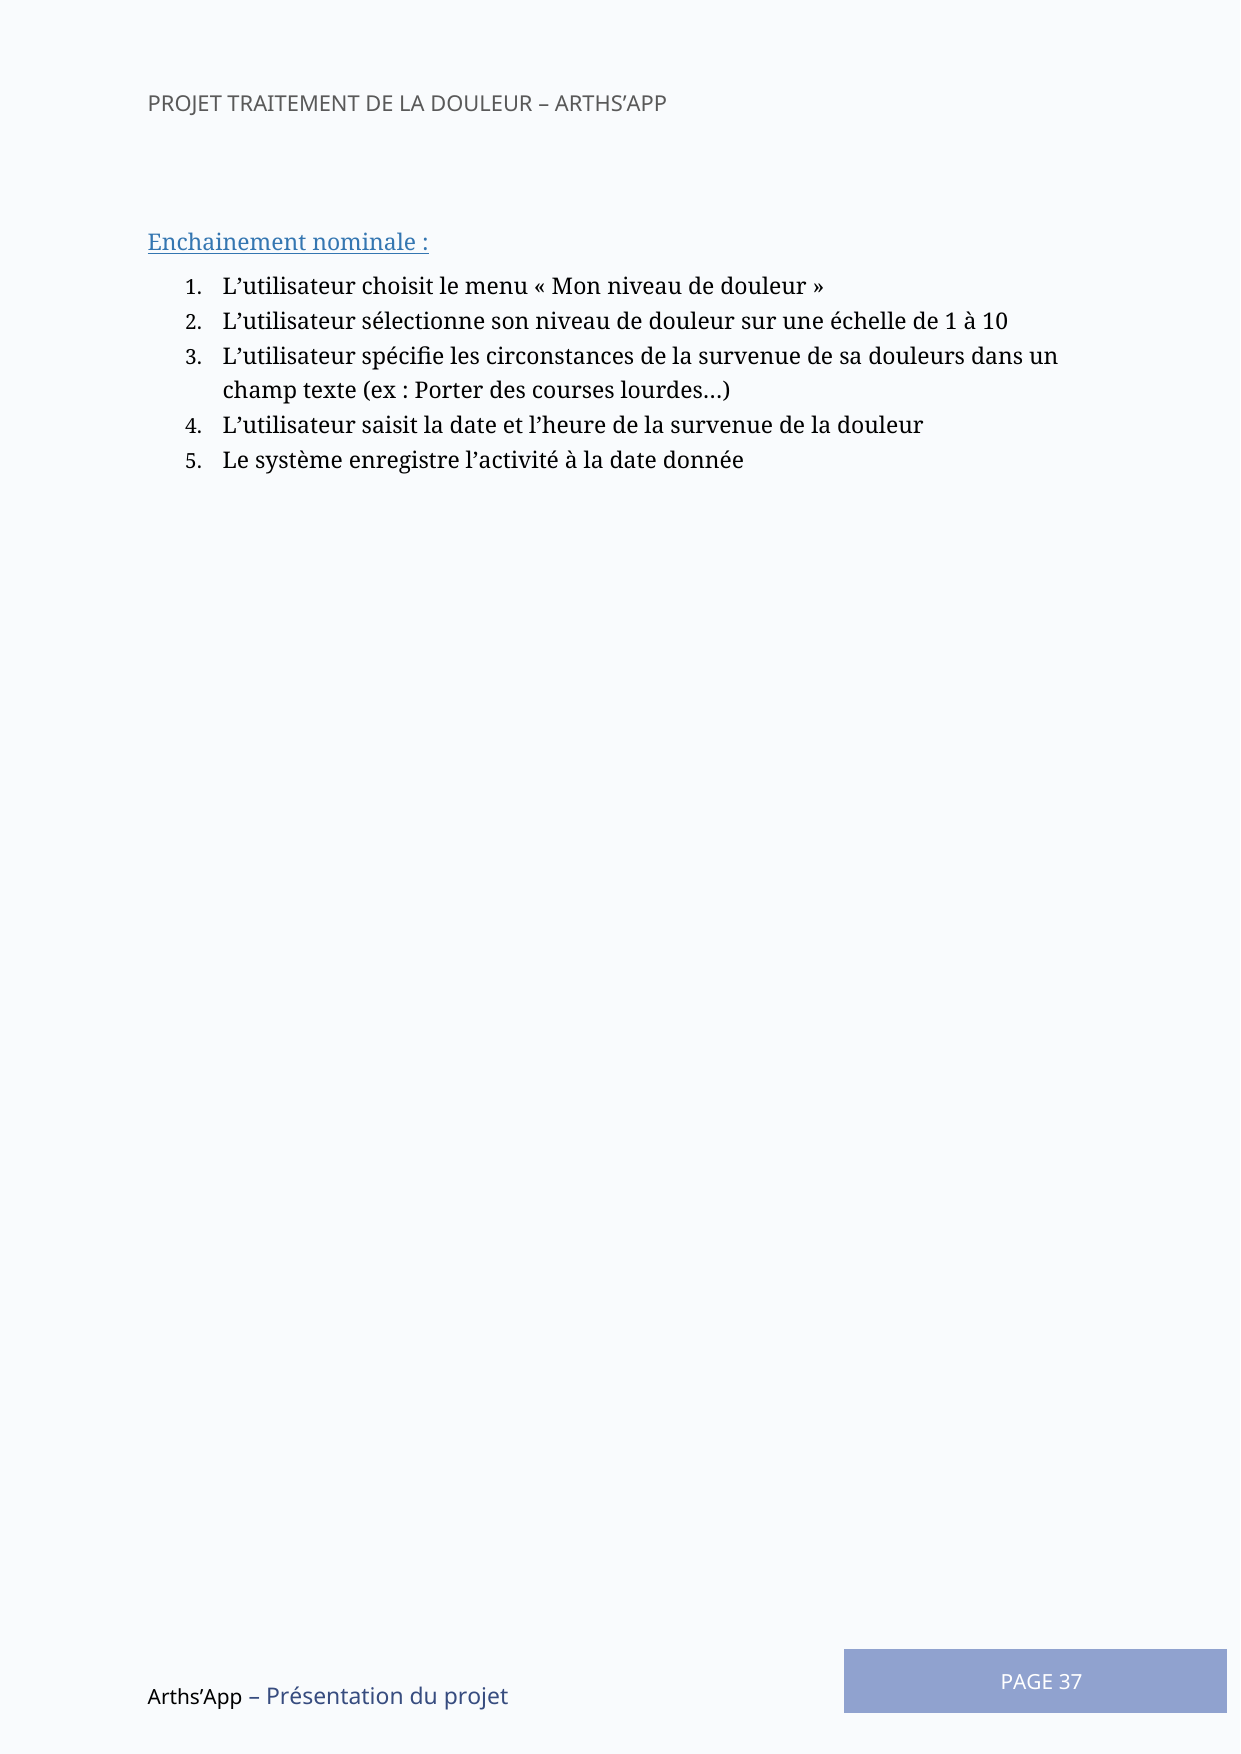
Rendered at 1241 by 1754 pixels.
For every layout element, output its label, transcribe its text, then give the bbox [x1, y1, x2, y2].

text Enchainement nominale : [147, 226, 1108, 258]
list L’utilisateur spécifie les circonstances de la survenue de sa douleurs dans un champ texte (ex : Porter des courses lourdes…) [185, 340, 1108, 406]
list L’utilisateur choisit le menu « Mon niveau de douleur » [185, 270, 1108, 301]
list Le système enregistre l’activité à la date donnée [185, 444, 1108, 475]
list L’utilisateur sélectionne son niveau de douleur sur une échelle de 1 à 10 [185, 305, 1108, 336]
list L’utilisateur saisit la date et l’heure de la survenue de la douleur [185, 409, 1108, 441]
